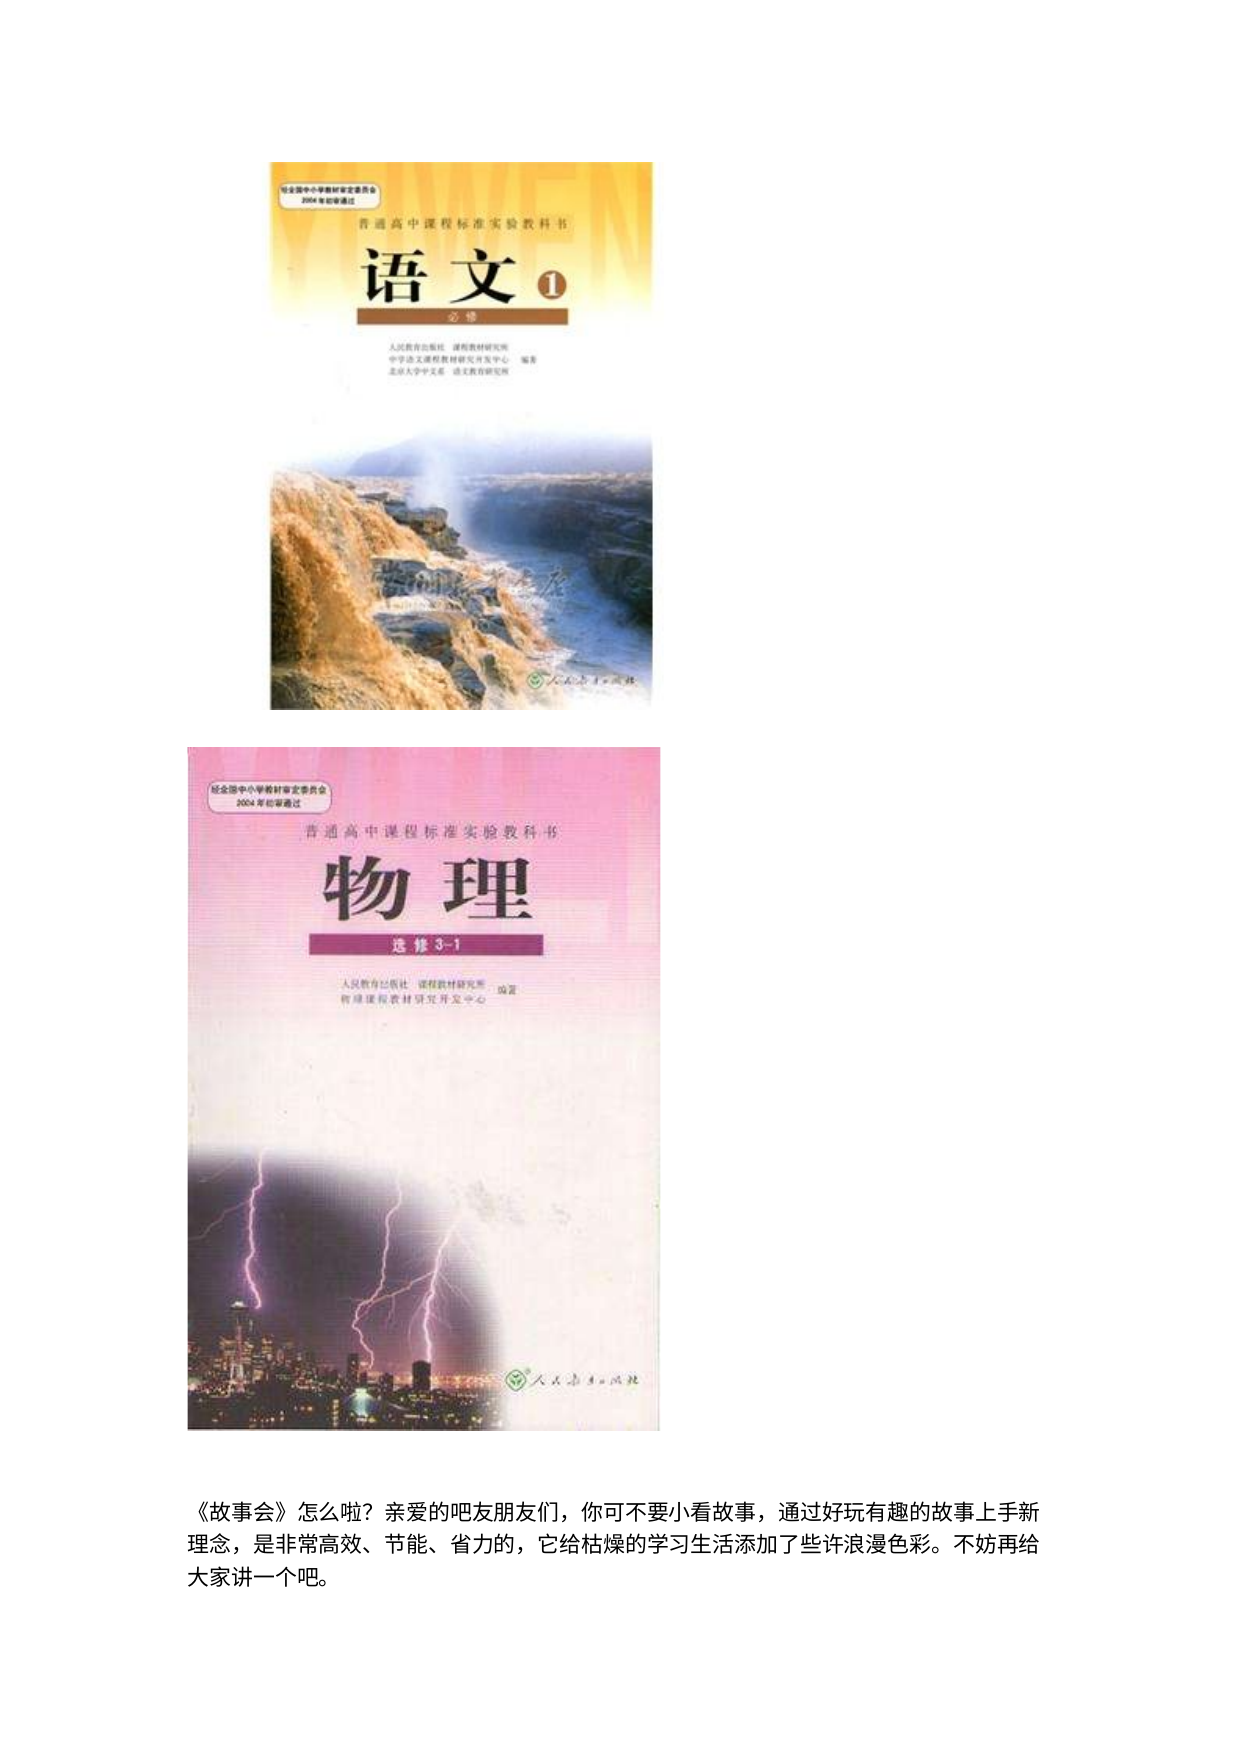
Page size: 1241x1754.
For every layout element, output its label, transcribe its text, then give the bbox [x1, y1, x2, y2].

text 《故事会》怎么啦？亲爱的吧友朋友们，你可不要小看故事，通过好玩有趣的故事上手新理念，是非常高效、节能、省力的，它给枯燥的学习生活添加了些许浪漫色彩。不妨再给大家讲一个吧。 [187, 1494, 1053, 1592]
picture [187, 162, 736, 710]
picture [187, 747, 661, 1431]
